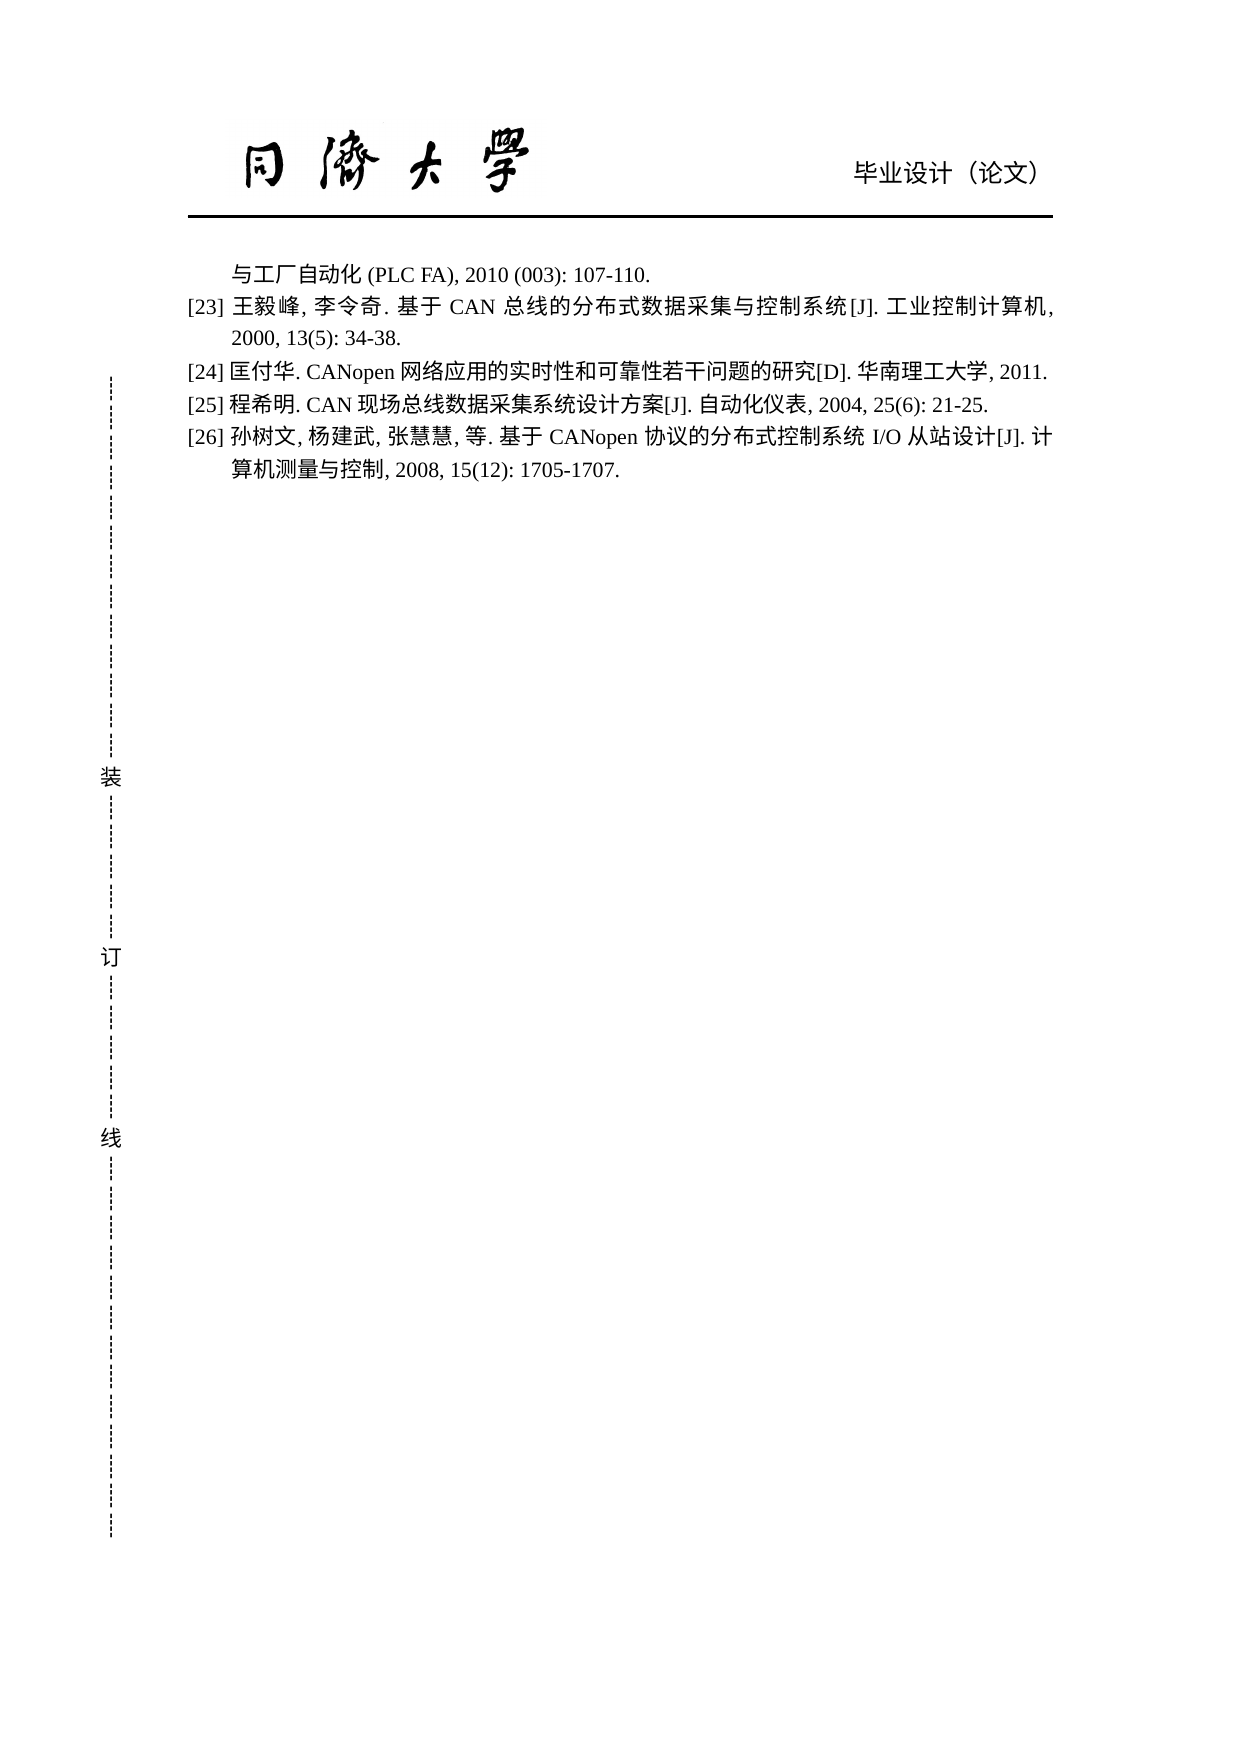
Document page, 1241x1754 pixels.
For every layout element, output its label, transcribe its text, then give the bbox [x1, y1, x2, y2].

text [25] 程希明. CAN 现场总线数据采集系统设计方案[J]. 自动化仪表, 2004, 25(6): 21-25. [187, 386, 1054, 419]
picture [224, 119, 547, 198]
text [23] 王毅峰, 李令奇. 基于 CAN 总线的分布式数据采集与控制系统[J]. 工业控制计算机, 2000, 13(5): 34-38. [187, 289, 1054, 354]
text [24] 匡付华. CANopen 网络应用的实时性和可靠性若干问题的研究[D]. 华南理工大学, 2011. [187, 354, 1054, 386]
text [26] 孙树文, 杨建武, 张慧慧, 等. 基于 CANopen 协议的分布式控制系统 I/O 从站设计[J]. 计算机测量与控制, 2008, 15(12): 1705-1707. [187, 419, 1054, 484]
text [22] 陈伟文, 凌玉华, 颜毅斌. CANopen 总线协议在地铁通信网络中的应用 [J]. 可编程控制器与工厂自动化 (PLC FA), 2010 (003): 107-110. [187, 256, 1054, 289]
